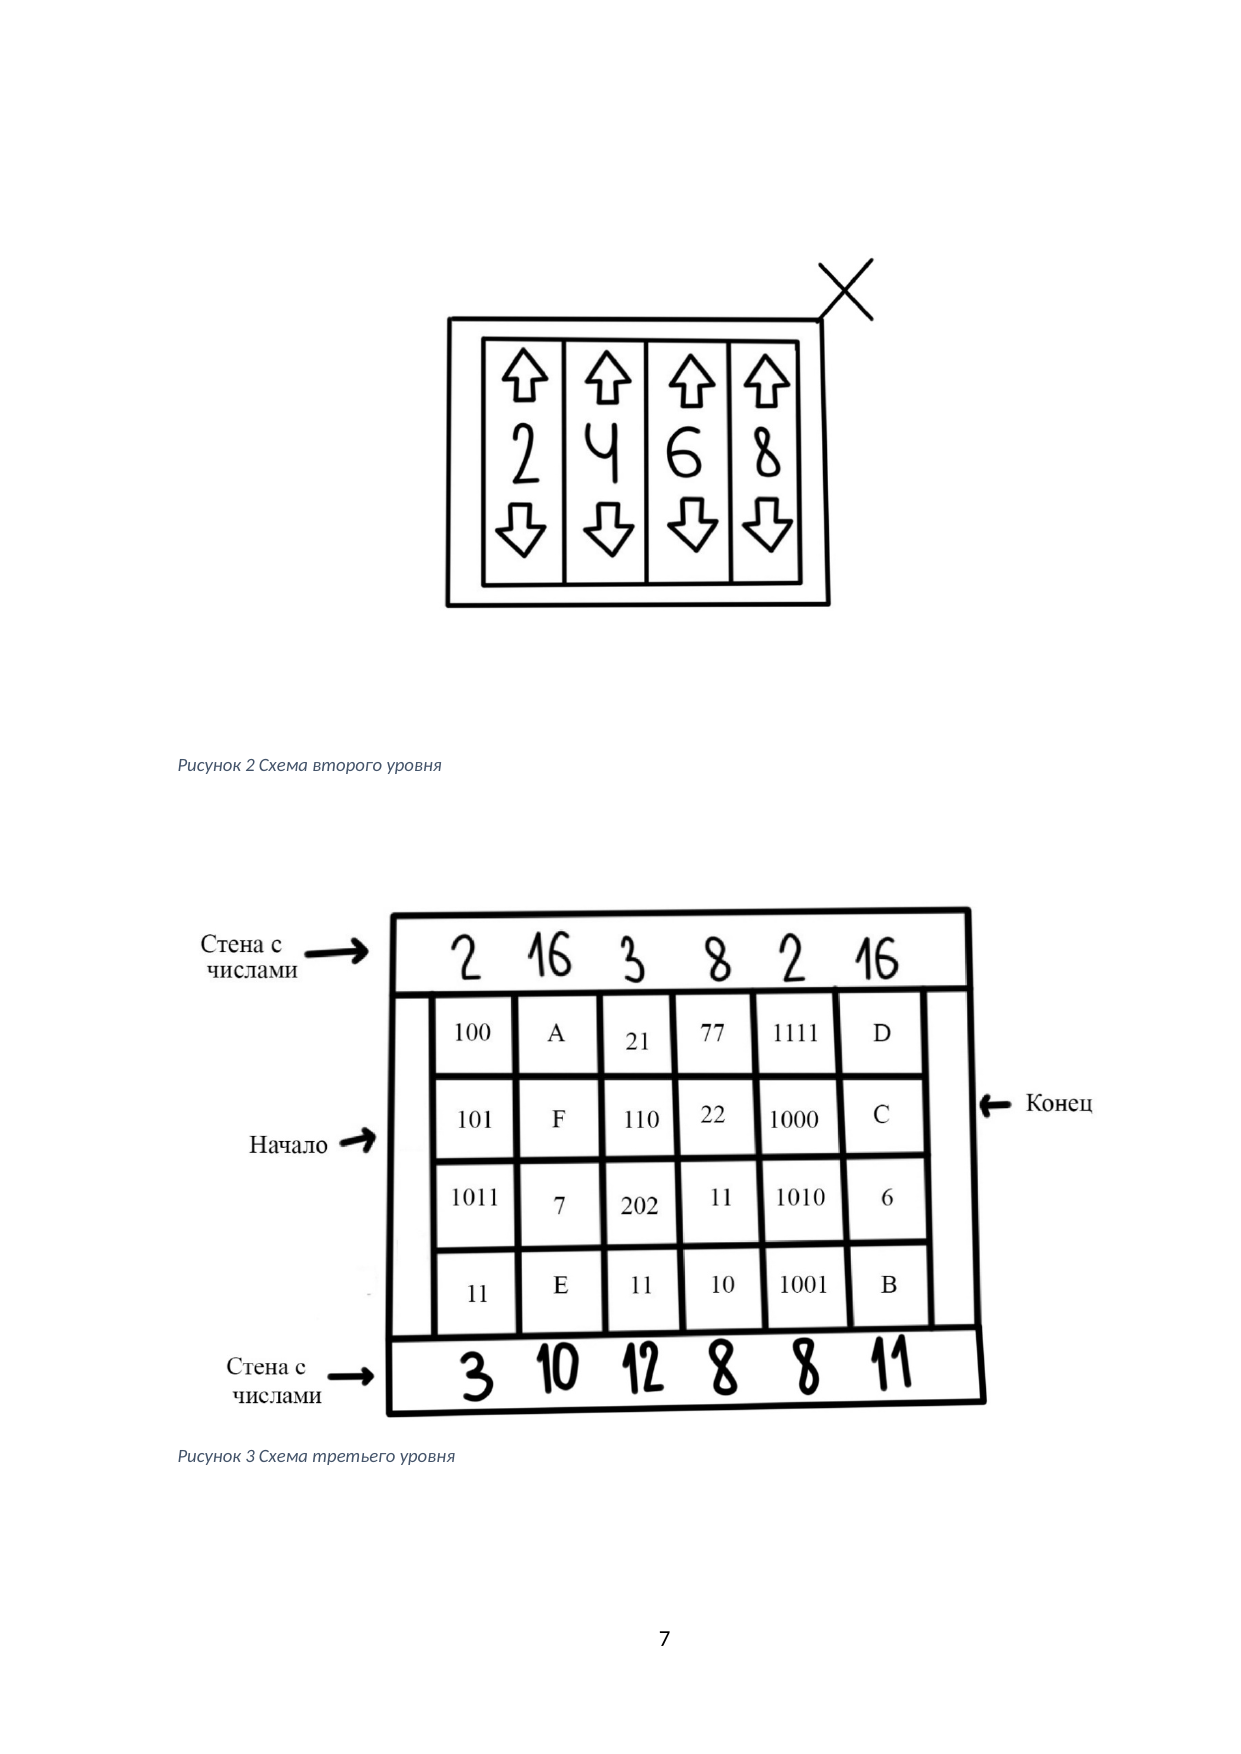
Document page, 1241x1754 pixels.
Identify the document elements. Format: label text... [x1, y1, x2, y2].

text Рисунок 2 Схема второго уровня [177, 753, 1152, 776]
picture [177, 118, 1150, 740]
picture [177, 808, 1150, 1430]
text Рисунок 3 Схема третьего уровня [177, 1444, 1152, 1467]
